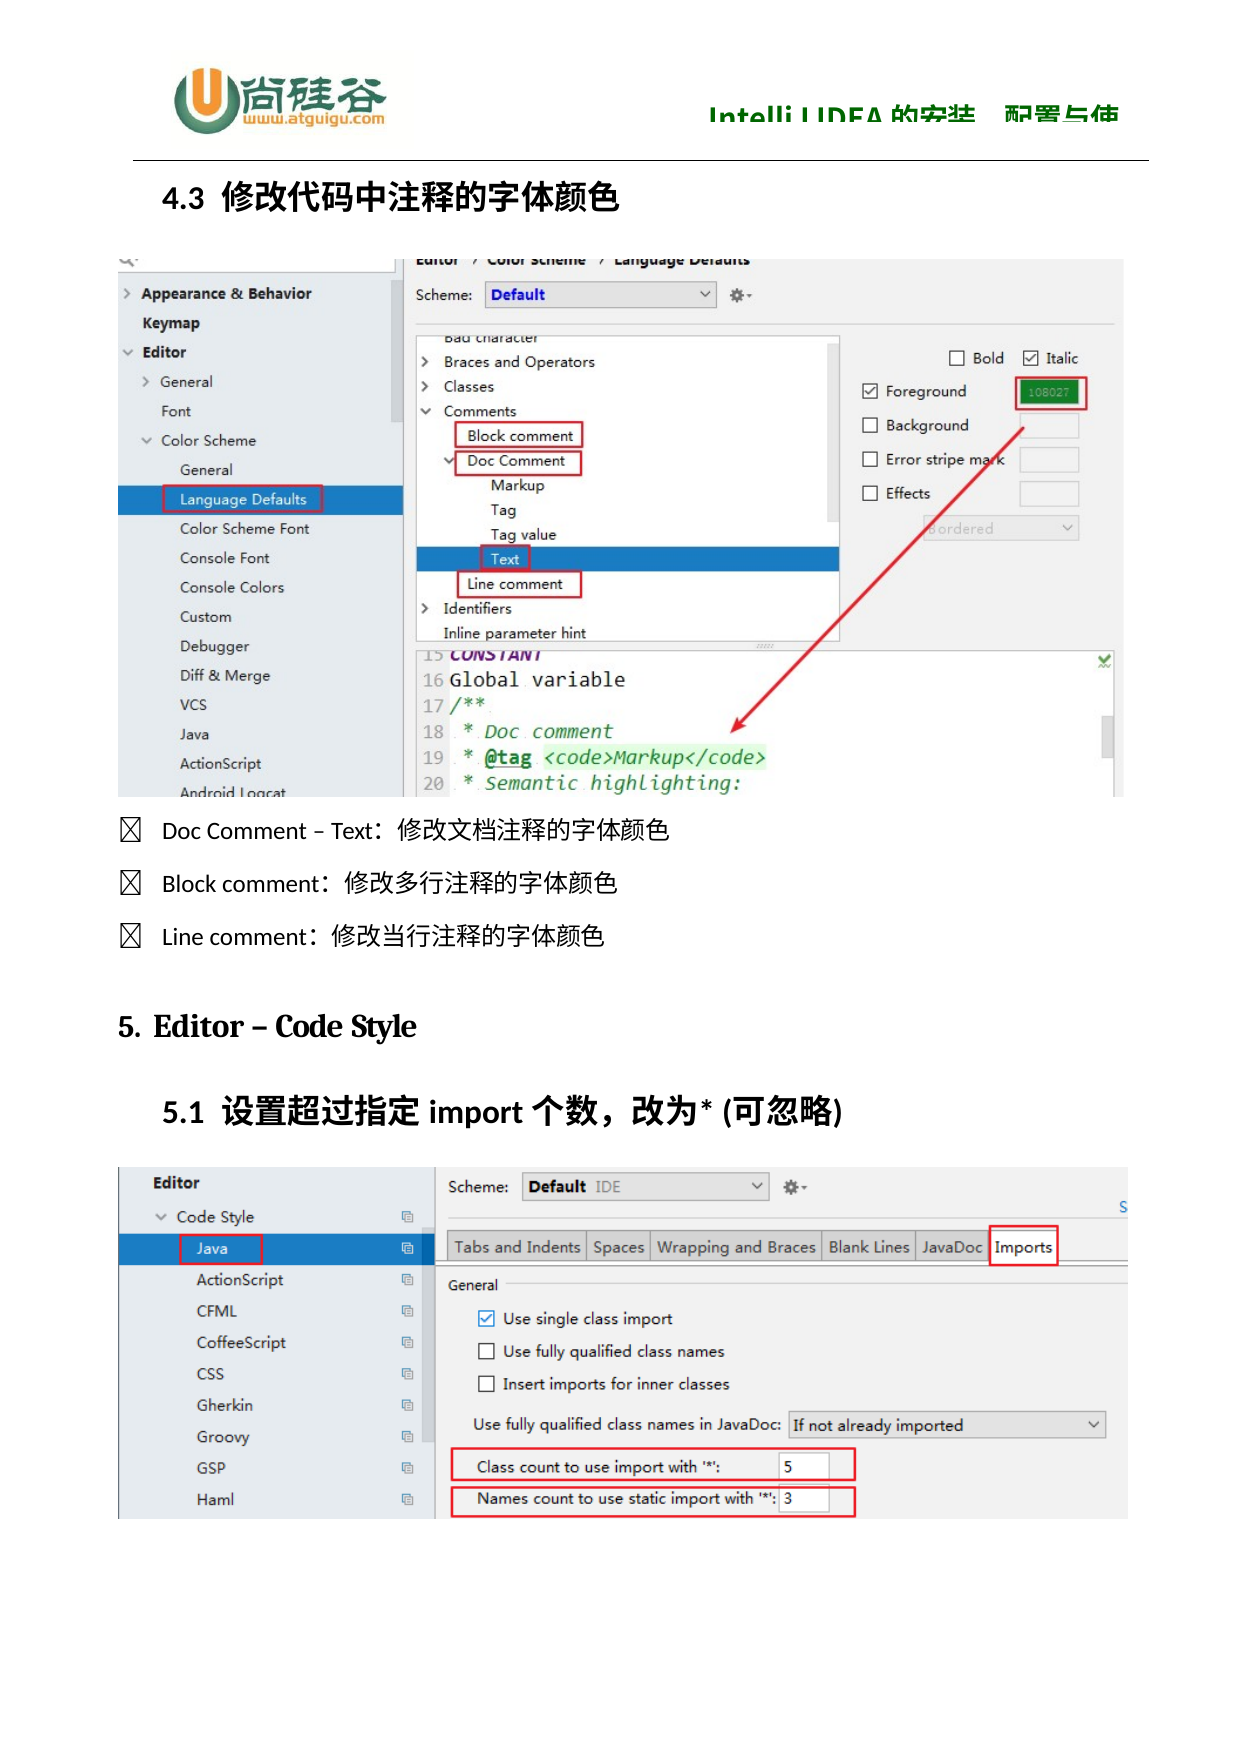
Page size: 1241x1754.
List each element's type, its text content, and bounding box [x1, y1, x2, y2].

list 设置超过指定 import 个数，改为* (可忽略) [162, 1085, 1213, 1133]
list Block comment：修改多行注释的字体颜色 [118, 863, 1213, 900]
picture [118, 1167, 1128, 1519]
picture [170, 50, 414, 149]
list 修改代码中注释的字体颜色 [162, 161, 1213, 222]
list Line comment：修改当行注释的字体颜色 [118, 916, 1213, 953]
subtitle Editor – Code Style [118, 1007, 1213, 1046]
picture [118, 259, 1124, 797]
